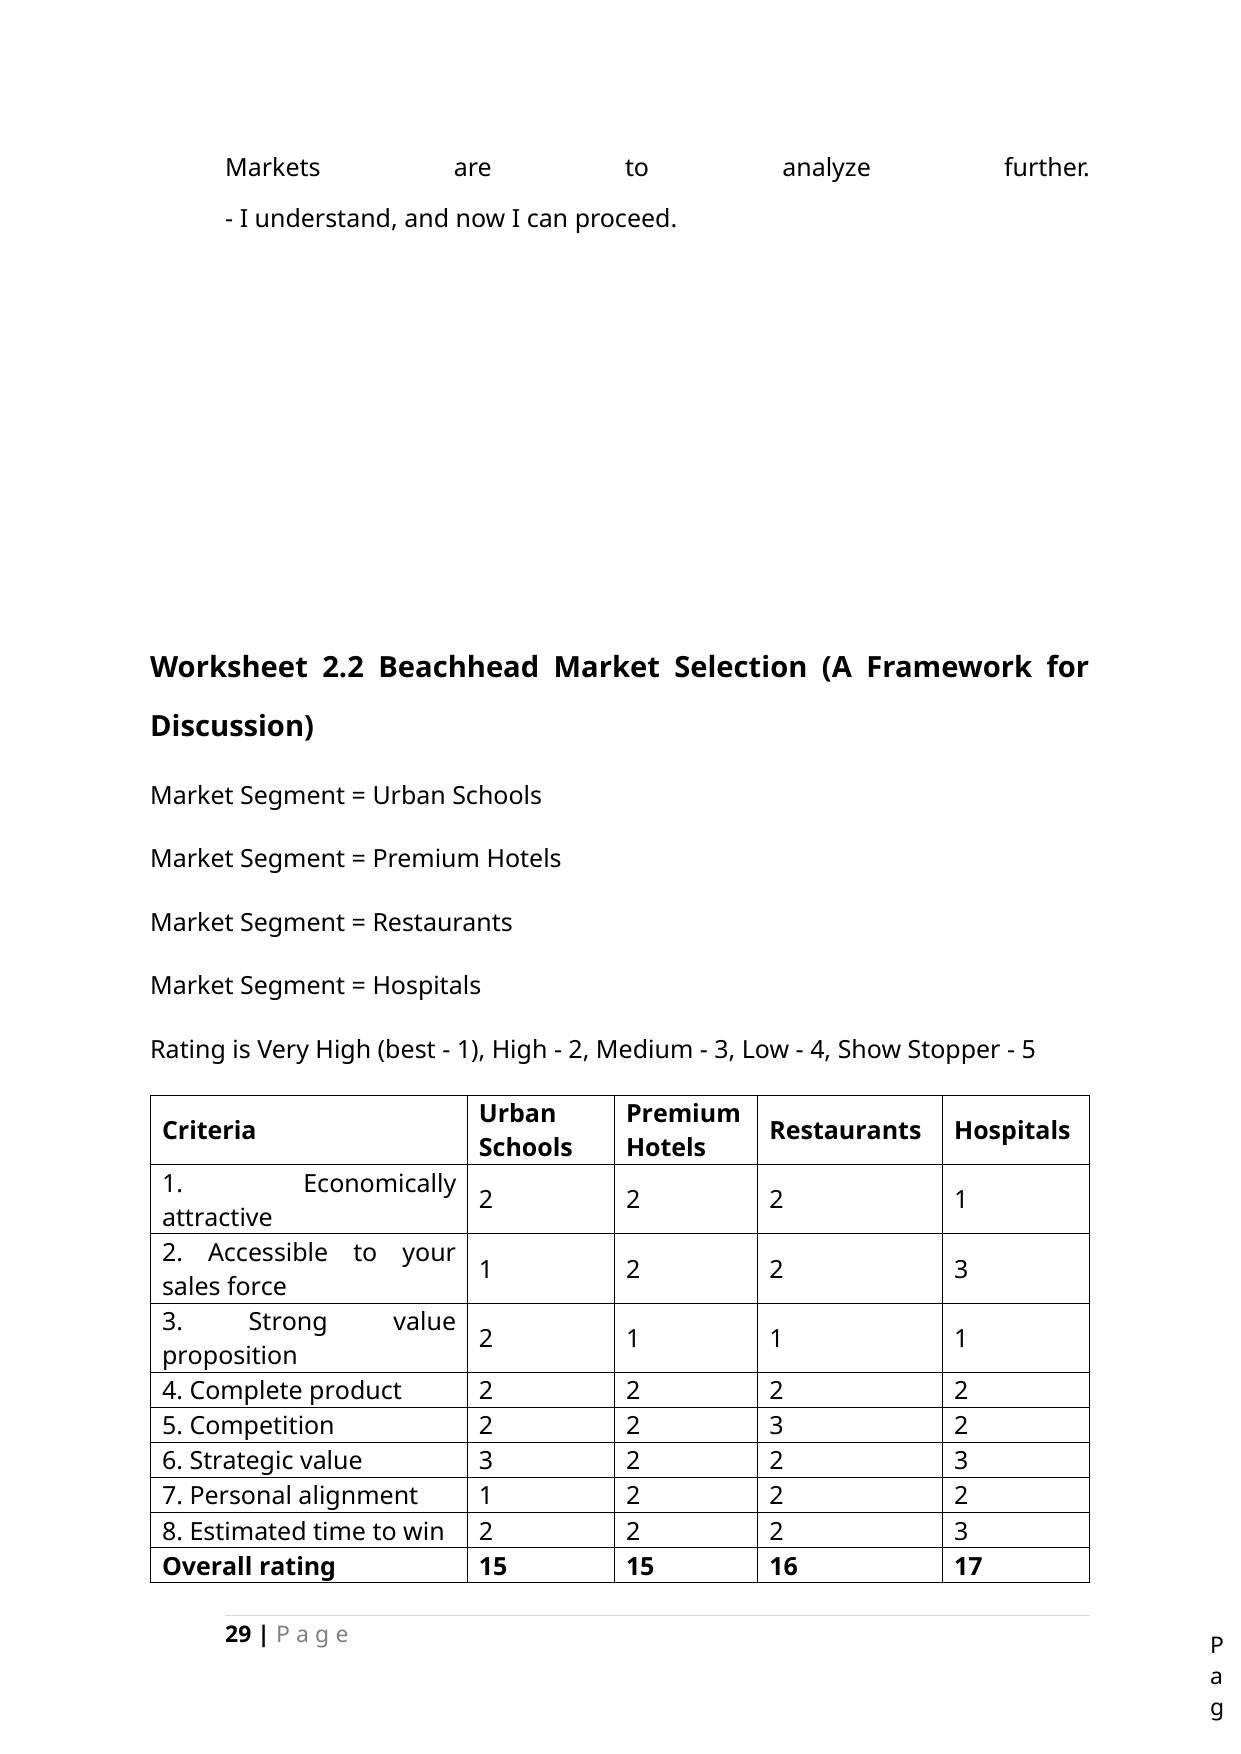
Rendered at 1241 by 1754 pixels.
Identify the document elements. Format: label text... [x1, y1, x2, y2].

table_cell Overall rating [151, 1548, 467, 1582]
table_cell 2 [943, 1478, 1089, 1512]
table_cell 2 [615, 1478, 757, 1512]
table_cell 15 [615, 1548, 757, 1582]
table_cell 8. Estimated time to win [151, 1513, 467, 1547]
table_cell 2 [615, 1443, 757, 1477]
table_cell 1 [943, 1165, 1089, 1233]
table_cell 2 [468, 1304, 614, 1372]
table_cell 3 [943, 1234, 1089, 1302]
table_cell 2 [615, 1513, 757, 1547]
text Worksheet 2.2 Beachhead Market Selection (A Framework for Discussion) [150, 646, 1090, 745]
table_header Criteria [151, 1096, 467, 1164]
text Rating is Very High (best - 1), High - 2, Medium - 3, Low - 4, Show Stopper - 5 [150, 1031, 1090, 1066]
table_cell 1 [758, 1304, 942, 1372]
table_cell 2 [758, 1478, 942, 1512]
text Market Segment = Hospitals [150, 968, 1090, 1002]
table_header Restaurants [758, 1096, 942, 1164]
table_cell 2 [758, 1165, 942, 1233]
table_header Premium Hotels [615, 1096, 757, 1164]
table_header Hospitals [943, 1096, 1089, 1164]
table_cell 2 [468, 1373, 614, 1407]
table_cell 2 [468, 1513, 614, 1547]
table_cell 3 [943, 1513, 1089, 1547]
table_cell 1 [615, 1304, 757, 1372]
table_cell 2 [758, 1443, 942, 1477]
table_cell 2 [758, 1234, 942, 1302]
table_cell 3 [468, 1443, 614, 1477]
table_cell 2. Accessible to your sales force [151, 1234, 467, 1302]
table_cell 2 [943, 1373, 1089, 1407]
table_cell 16 [758, 1548, 942, 1582]
text Market Segment = Premium Hotels [150, 841, 1090, 875]
table_cell 2 [943, 1408, 1089, 1442]
table_header Urban Schools [468, 1096, 614, 1164]
table_cell 6. Strategic value [151, 1443, 467, 1477]
table_cell 4. Complete product [151, 1373, 467, 1407]
table_cell 2 [615, 1165, 757, 1233]
table_cell 7. Personal alignment [151, 1478, 467, 1512]
table_cell 2 [615, 1408, 757, 1442]
table_cell 5. Competition [151, 1408, 467, 1442]
table_cell 3. Strong value proposition [151, 1304, 467, 1372]
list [187, 150, 1090, 235]
text Market Segment = Restaurants [150, 904, 1090, 938]
table_cell 2 [615, 1373, 757, 1407]
table_cell 17 [943, 1548, 1089, 1582]
table_cell 1 [468, 1234, 614, 1302]
table_cell 2 [468, 1165, 614, 1233]
table_cell 2 [615, 1234, 757, 1302]
table_cell 2 [468, 1408, 614, 1442]
table_cell 1 [943, 1304, 1089, 1372]
table_cell 3 [943, 1443, 1089, 1477]
table_cell 3 [758, 1408, 942, 1442]
text Market Segment = Urban Schools [150, 777, 1090, 811]
table_cell 2 [758, 1513, 942, 1547]
table_cell 15 [468, 1548, 614, 1582]
table_cell 1 [468, 1478, 614, 1512]
table_cell 1. Economically attractive [151, 1165, 467, 1233]
table_cell 2 [758, 1373, 942, 1407]
